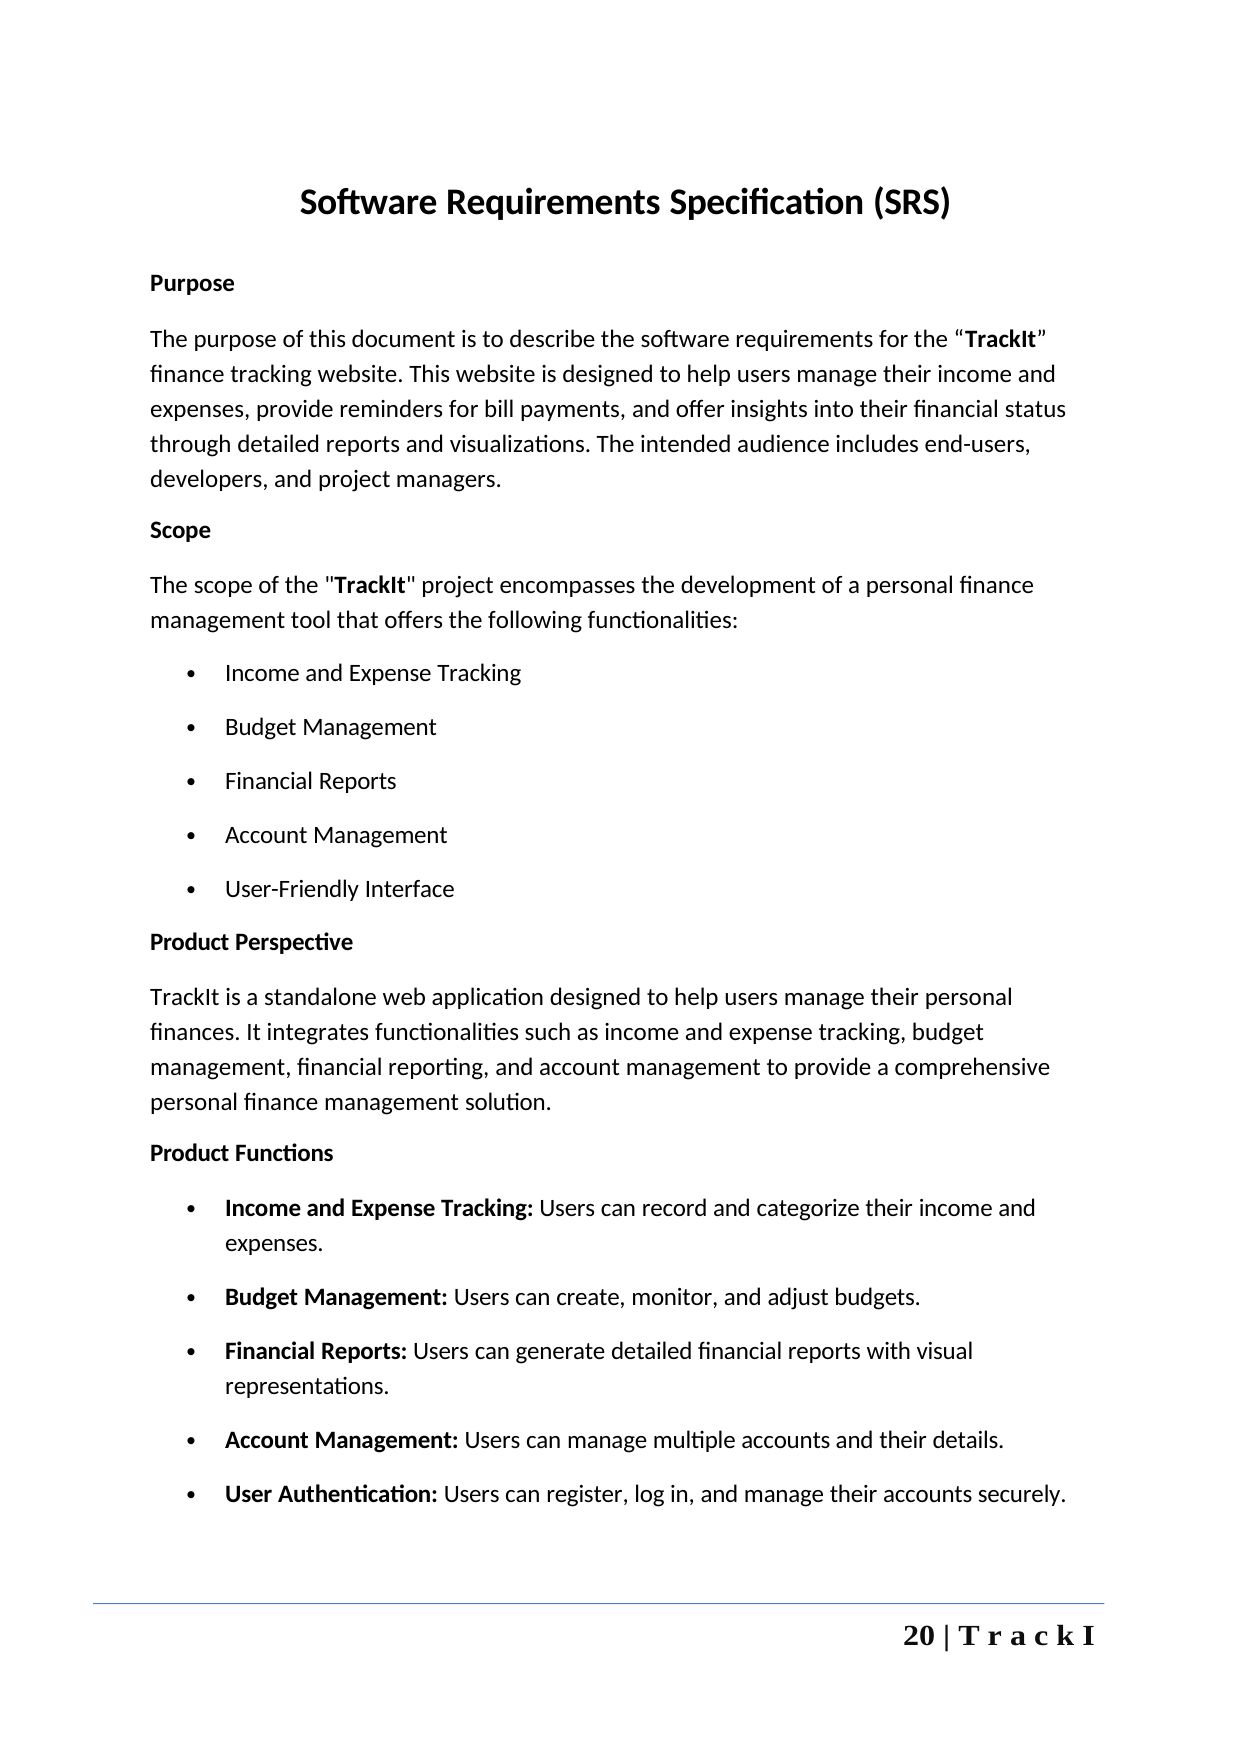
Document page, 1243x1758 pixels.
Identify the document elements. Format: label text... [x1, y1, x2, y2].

list Financial Reports: Users can generate detailed financial reports with visual representations. [187, 1335, 1093, 1401]
list Account Management: Users can manage multiple accounts and their details. [187, 1424, 1093, 1454]
text Software Requirements Specification (SRS) [299, 178, 1093, 224]
list Budget Management: Users can create, monitor, and adjust budgets. [187, 1281, 1093, 1311]
list Income and Expense Tracking [187, 657, 1093, 688]
list Financial Reports [187, 765, 1093, 796]
text Purpose [150, 267, 1087, 298]
list Account Management [187, 819, 1093, 849]
subtitle Product Perspective [150, 926, 1093, 957]
subtitle Scope [150, 514, 1093, 544]
text TrackIt is a standalone web application designed to help users manage their personal finances. It integrates functionalities such as income and expense tracking, budget management, financial reporting, and account management to provide a comprehensive personal finance management solution. [150, 981, 1087, 1117]
list User-Friendly Interface [187, 873, 1093, 903]
subtitle Product Functions [150, 1137, 1093, 1168]
list Income and Expense Tracking: Users can record and categorize their income and expenses. [187, 1192, 1093, 1257]
text The purpose of this document is to describe the software requirements for the “TrackIt” finance tracking website. This website is designed to help users manage their income and expenses, provide reminders for bill payments, and offer insights into their financial status through detailed reports and visualizations. The intended audience includes end-users, developers, and project managers. [150, 323, 1087, 493]
list User Authentication: Users can register, log in, and manage their accounts securely. [187, 1478, 1093, 1508]
text The scope of the "TrackIt" project encompasses the development of a personal finance management tool that offers the following functionalities: [150, 569, 1087, 634]
list Budget Management [187, 711, 1093, 742]
